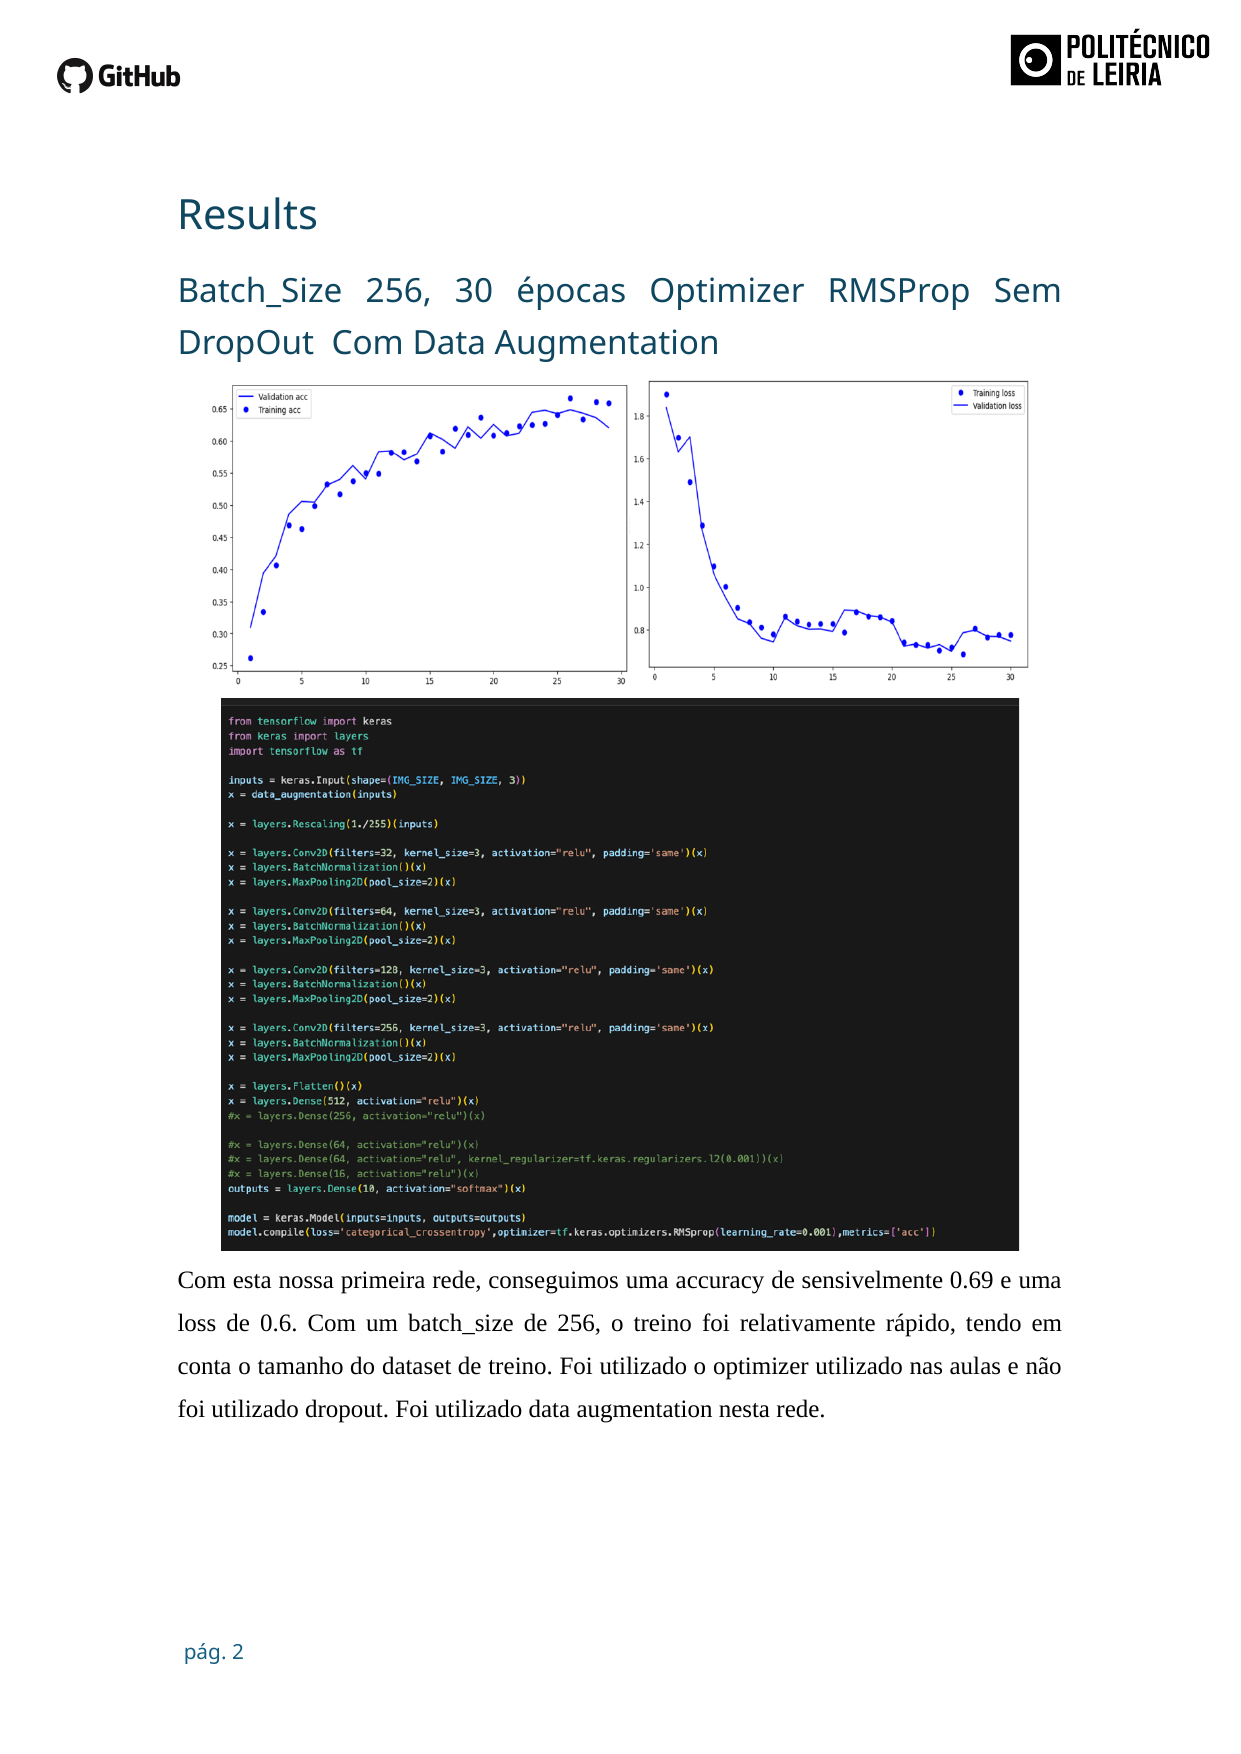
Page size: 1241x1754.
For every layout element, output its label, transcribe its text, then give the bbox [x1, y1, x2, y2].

text Com esta nossa primeira rede, conseguimos uma accuracy de sensivelmente 0.69 e uma loss de 0.6. Com um batch_size de 256, o treino foi relativamente rápido, tendo em conta o tamanho do dataset de treino. Foi utilizado o optimizer utilizado nas aulas e não foi utilizado dropout. Foi utilizado data augmentation nesta rede. [177, 1265, 1063, 1423]
picture [37, 45, 200, 106]
picture [221, 698, 1020, 1251]
subtitle Batch_Size 256, 30 épocas Optimizer RMSProp Sem DropOut Com Data Augmentation [177, 267, 1063, 364]
picture [987, 8, 1233, 106]
subtitle Results [177, 185, 1063, 242]
picture [209, 379, 1032, 685]
